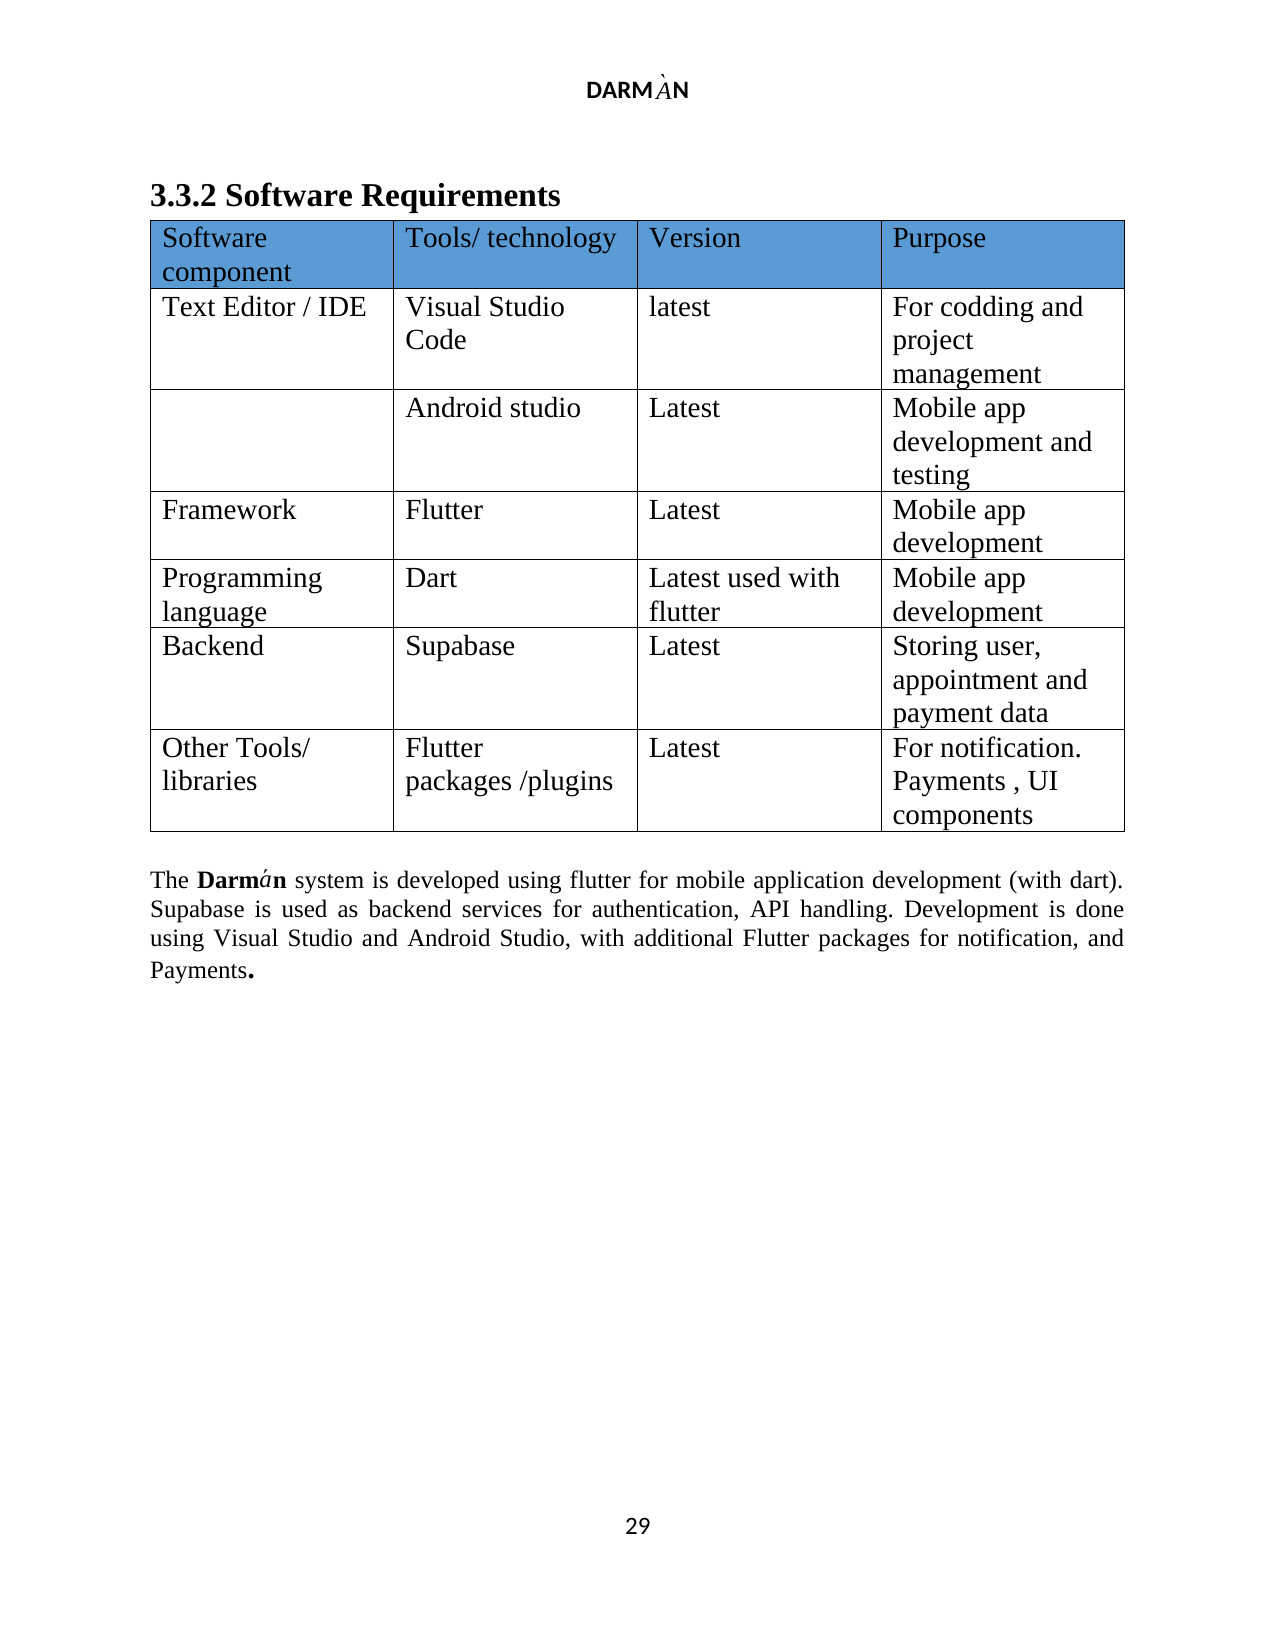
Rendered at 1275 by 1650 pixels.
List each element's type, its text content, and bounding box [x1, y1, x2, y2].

table_cell Backend [151, 628, 393, 729]
table_cell For notification. Payments , UI components [882, 730, 1124, 831]
table_cell Dart [394, 560, 637, 627]
subtitle 3.3.2 Software Requirements [150, 175, 1125, 213]
table_cell Mobile app development and testing [882, 390, 1124, 491]
table_cell [151, 390, 393, 491]
table_cell Flutter [394, 492, 637, 559]
table_cell Storing user, appointment and payment data [882, 628, 1124, 729]
table_cell Latest [638, 390, 881, 491]
table_cell Flutter packages /plugins [394, 730, 637, 831]
table_cell Visual Studio Code [394, 289, 637, 389]
table_cell Latest used with flutter [638, 560, 881, 627]
table_cell Latest [638, 730, 881, 831]
table_header Tools/ technology [394, 221, 637, 288]
table_cell Android studio [394, 390, 637, 491]
table_cell Programming language [151, 560, 393, 627]
table_cell Framework [151, 492, 393, 559]
table_header Software component [151, 221, 393, 288]
table_cell Supabase [394, 628, 637, 729]
table_cell Mobile app development [882, 560, 1124, 627]
table_header Purpose [882, 221, 1124, 288]
table_cell Latest [638, 492, 881, 559]
table_cell Latest [638, 628, 881, 729]
table_cell latest [638, 289, 881, 389]
text The Darmn system is developed using flutter for mobile application development (with dart). Supabase is used as backend services for authentication, API handling. Development is done using Visual Studio and Android Studio, with additional Flutter packages for notification, and Payments. [150, 865, 1125, 985]
table_cell Mobile app development [882, 492, 1124, 559]
table_header Version [638, 221, 881, 288]
table_cell For codding and project management [882, 289, 1124, 389]
table_cell Other Tools/ libraries [151, 730, 393, 831]
table_cell Text Editor / IDE [151, 289, 393, 389]
